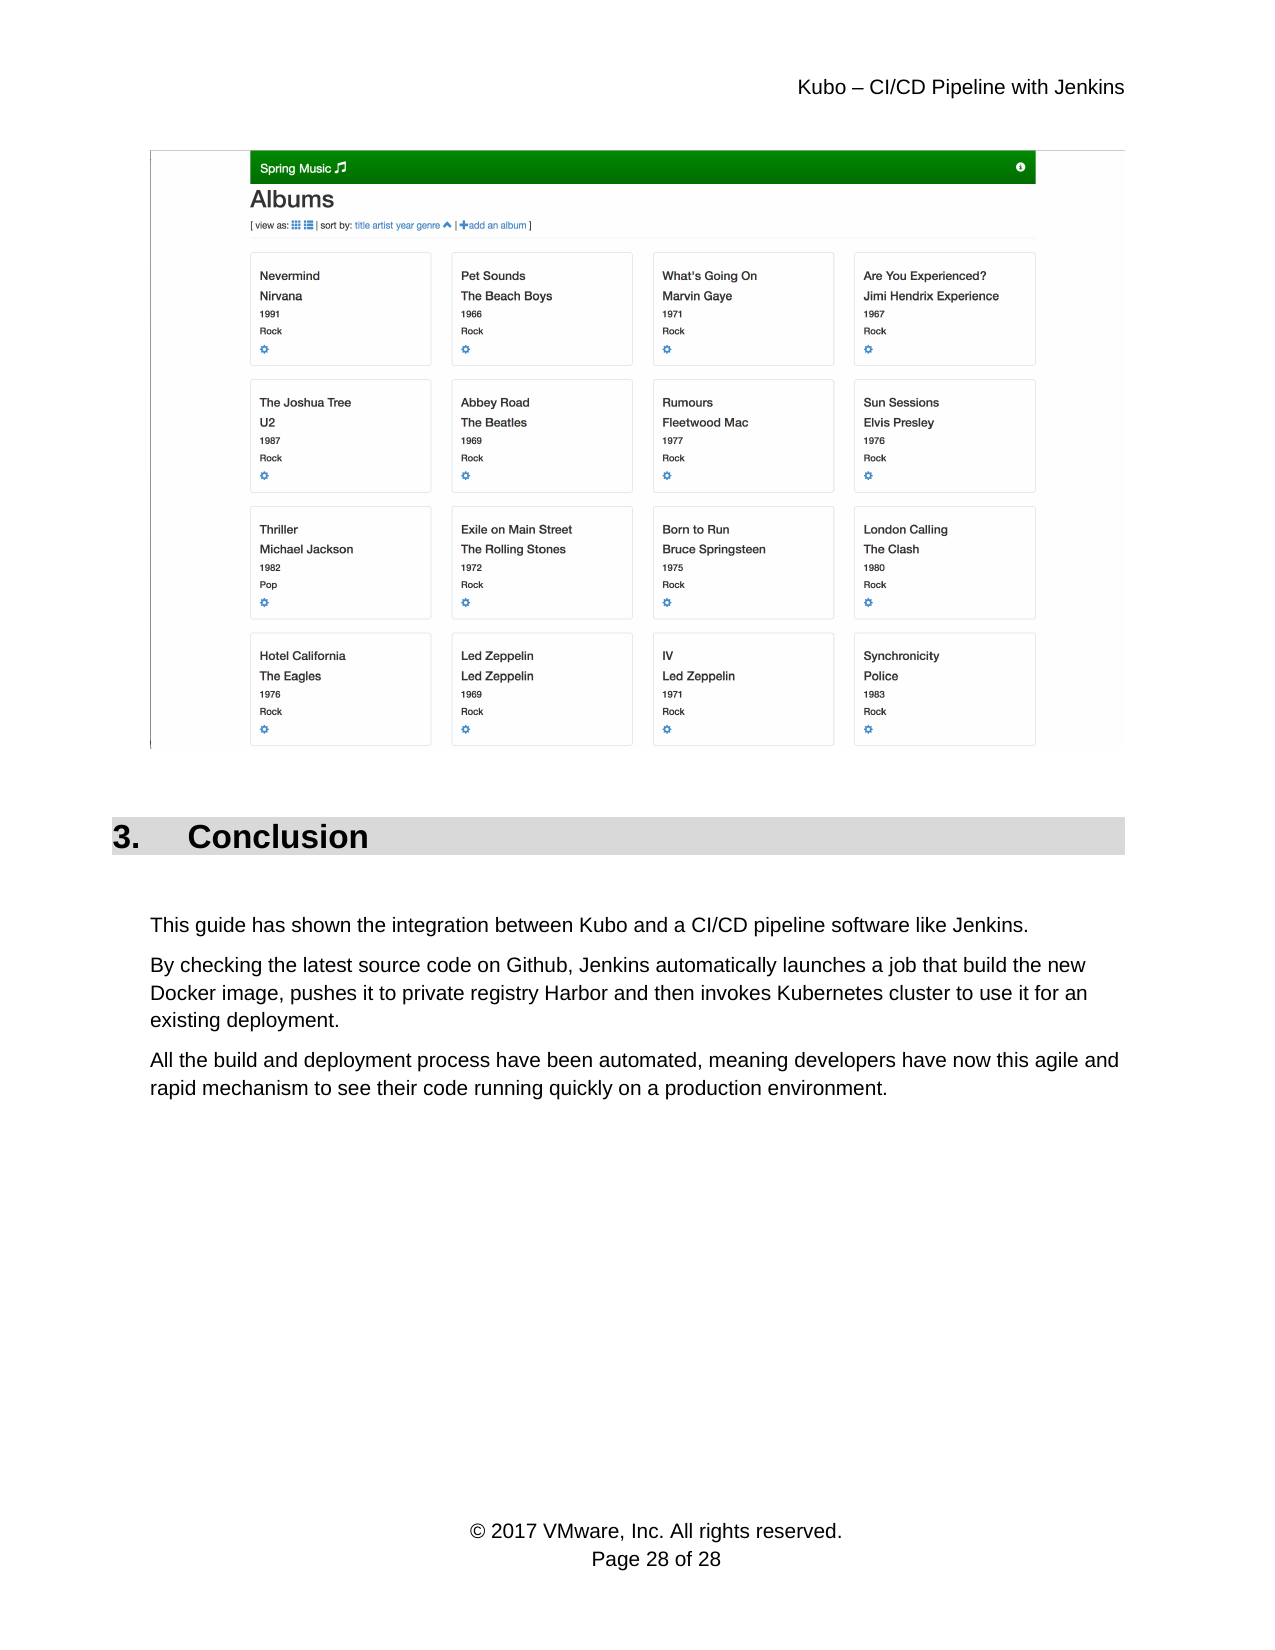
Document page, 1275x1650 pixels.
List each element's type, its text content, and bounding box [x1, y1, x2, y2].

subtitle Conclusion [112, 817, 1125, 855]
text All the build and deployment process have been automated, meaning developers have now this agile and rapid mechanism to see their code running quickly on a production environment. [150, 1048, 1125, 1100]
text This guide has shown the integration between Kubo and a CI/CD pipeline software like Jenkins. [150, 913, 1125, 937]
text By checking the latest source code on Github, Jenkins automatically launches a job that build the new Docker image, pushes it to private registry Harbor and then invokes Kubernetes cluster to use it for an existing deployment. [150, 953, 1125, 1032]
picture [150, 150, 1125, 749]
